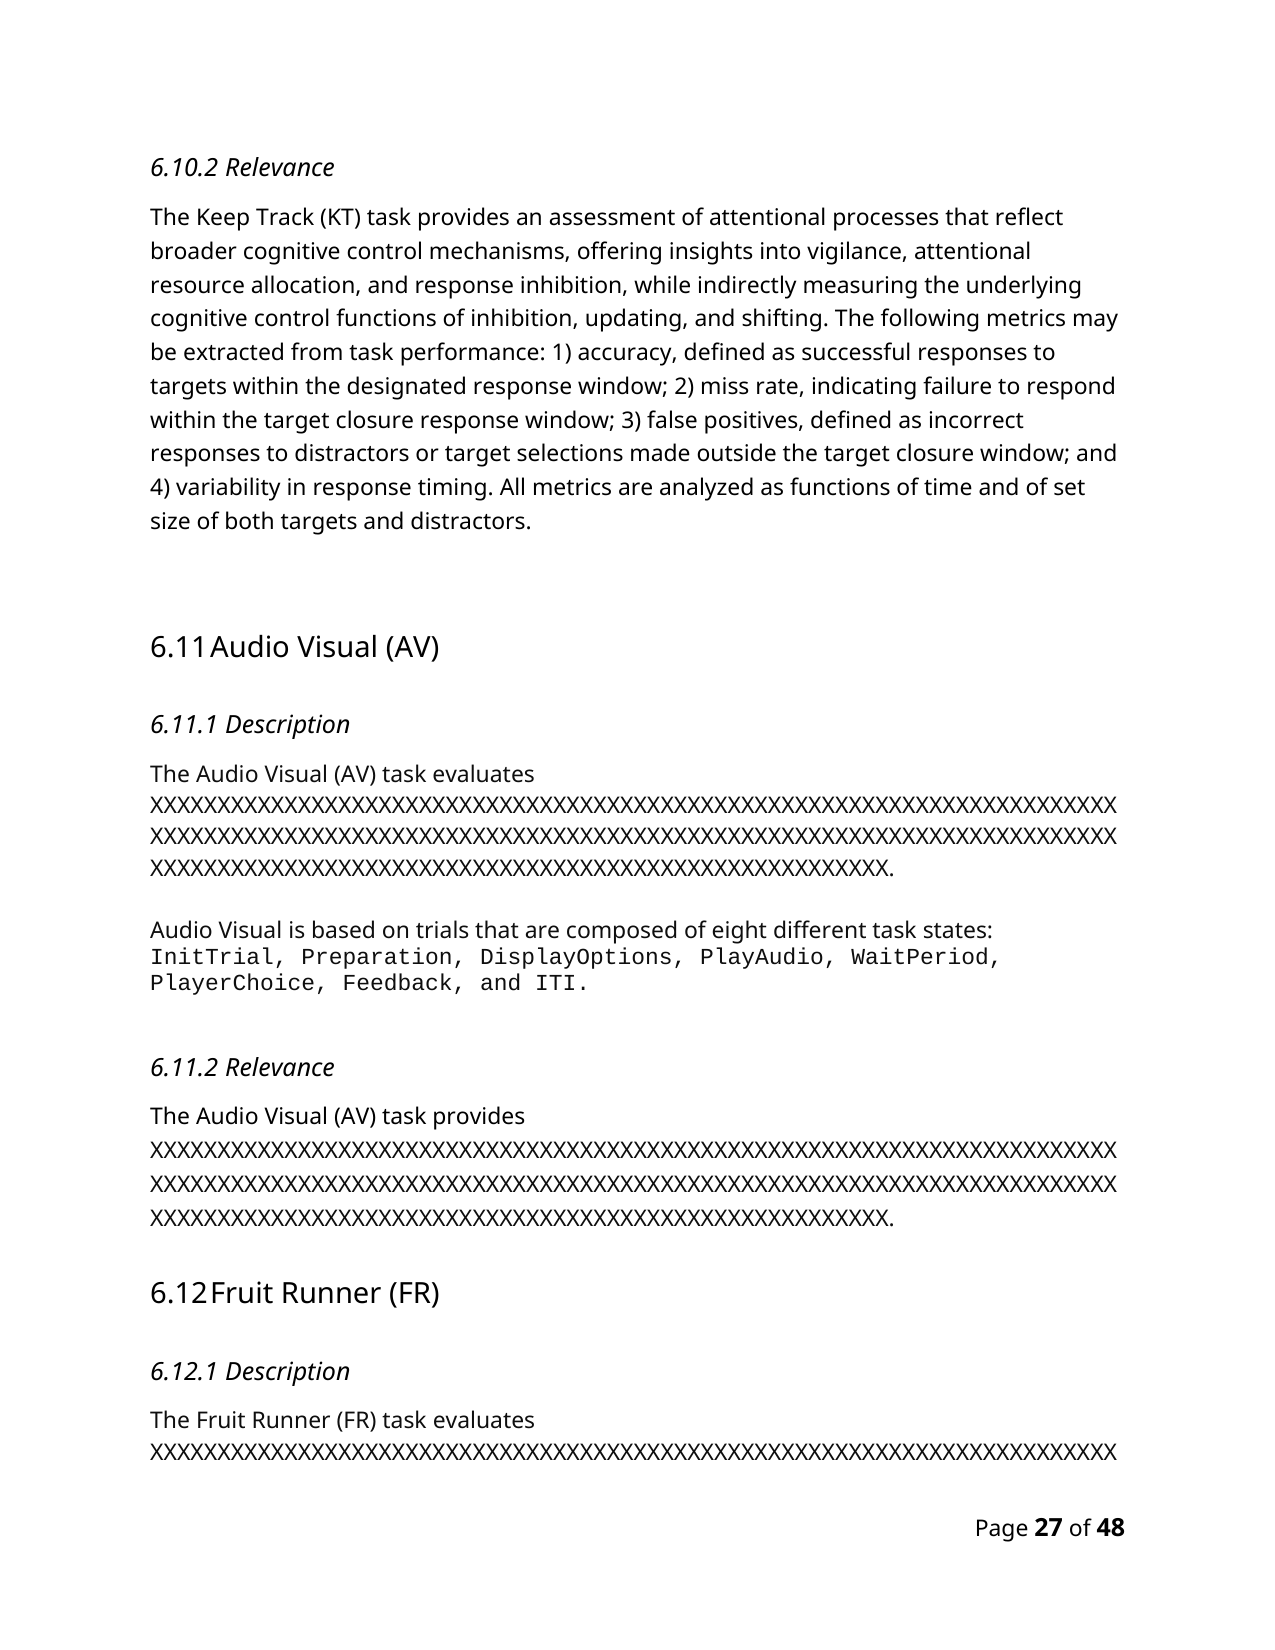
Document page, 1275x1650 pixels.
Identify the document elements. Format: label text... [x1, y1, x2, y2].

subtitle Description [150, 707, 1125, 741]
subtitle Fruit Runner (FR) [150, 1273, 1125, 1312]
subtitle Audio Visual (AV) [150, 626, 1125, 666]
text The Keep Track (KT) task provides an assessment of attentional processes that reflect broader cognitive control mechanisms, offering insights into vigilance, attentional resource allocation, and response inhibition, while indirectly measuring the underlying cognitive control functions of inhibition, updating, and shifting. The following metrics may be extracted from task performance: 1) accuracy, defined as successful responses to targets within the designated response window; 2) miss rate, indicating failure to respond within the target closure response window; 3) false positives, defined as incorrect responses to distractors or target selections made outside the target closure window; and 4) variability in response timing. All metrics are analyzed as functions of time and of set size of both targets and distractors. [150, 201, 1125, 536]
text The Audio Visual (AV) task provides XXXXXXXXXXXXXXXXXXXXXXXXXXXXXXXXXXXXXXXXXXXXXXXXXXXXXXXXXXXXXXXXXXXXXXXXXXXXXXXXXXXXXXXXXXXXXXXXXXXXXXXXXXXXXXXXXXXXXXXXXXXXXXXXXXXXXXXXXXXXXXXXXXXXXXXXXXXXXXXXXXXXXXXXXXXXXXXXXXXXXXXXXXXXXXXXXXXXXXX. [150, 1100, 1125, 1233]
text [150, 1404, 1125, 1467]
text The Audio Visual (AV) task evaluates XXXXXXXXXXXXXXXXXXXXXXXXXXXXXXXXXXXXXXXXXXXXXXXXXXXXXXXXXXXXXXXXXXXXXXXXXXXXXXXXXXXXXXXXXXXXXXXXXXXXXXXXXXXXXXXXXXXXXXXXXXXXXXXXXXXXXXXXXXXXXXXXXXXXXXXXXXXXXXXXXXXXXXXXXXXXXXXXXXXXXXXXXXXXXXXXXXXXXXX. [150, 758, 1125, 883]
text Audio Visual is based on trials that are composed of eight different task states: InitTrial, Preparation, DisplayOptions, PlayAudio, WaitPeriod, PlayerChoice, Feedback, and ITI. [150, 914, 1125, 997]
subtitle Description [150, 1353, 1125, 1387]
subtitle Relevance [150, 1049, 1125, 1083]
subtitle Relevance [150, 150, 1125, 184]
